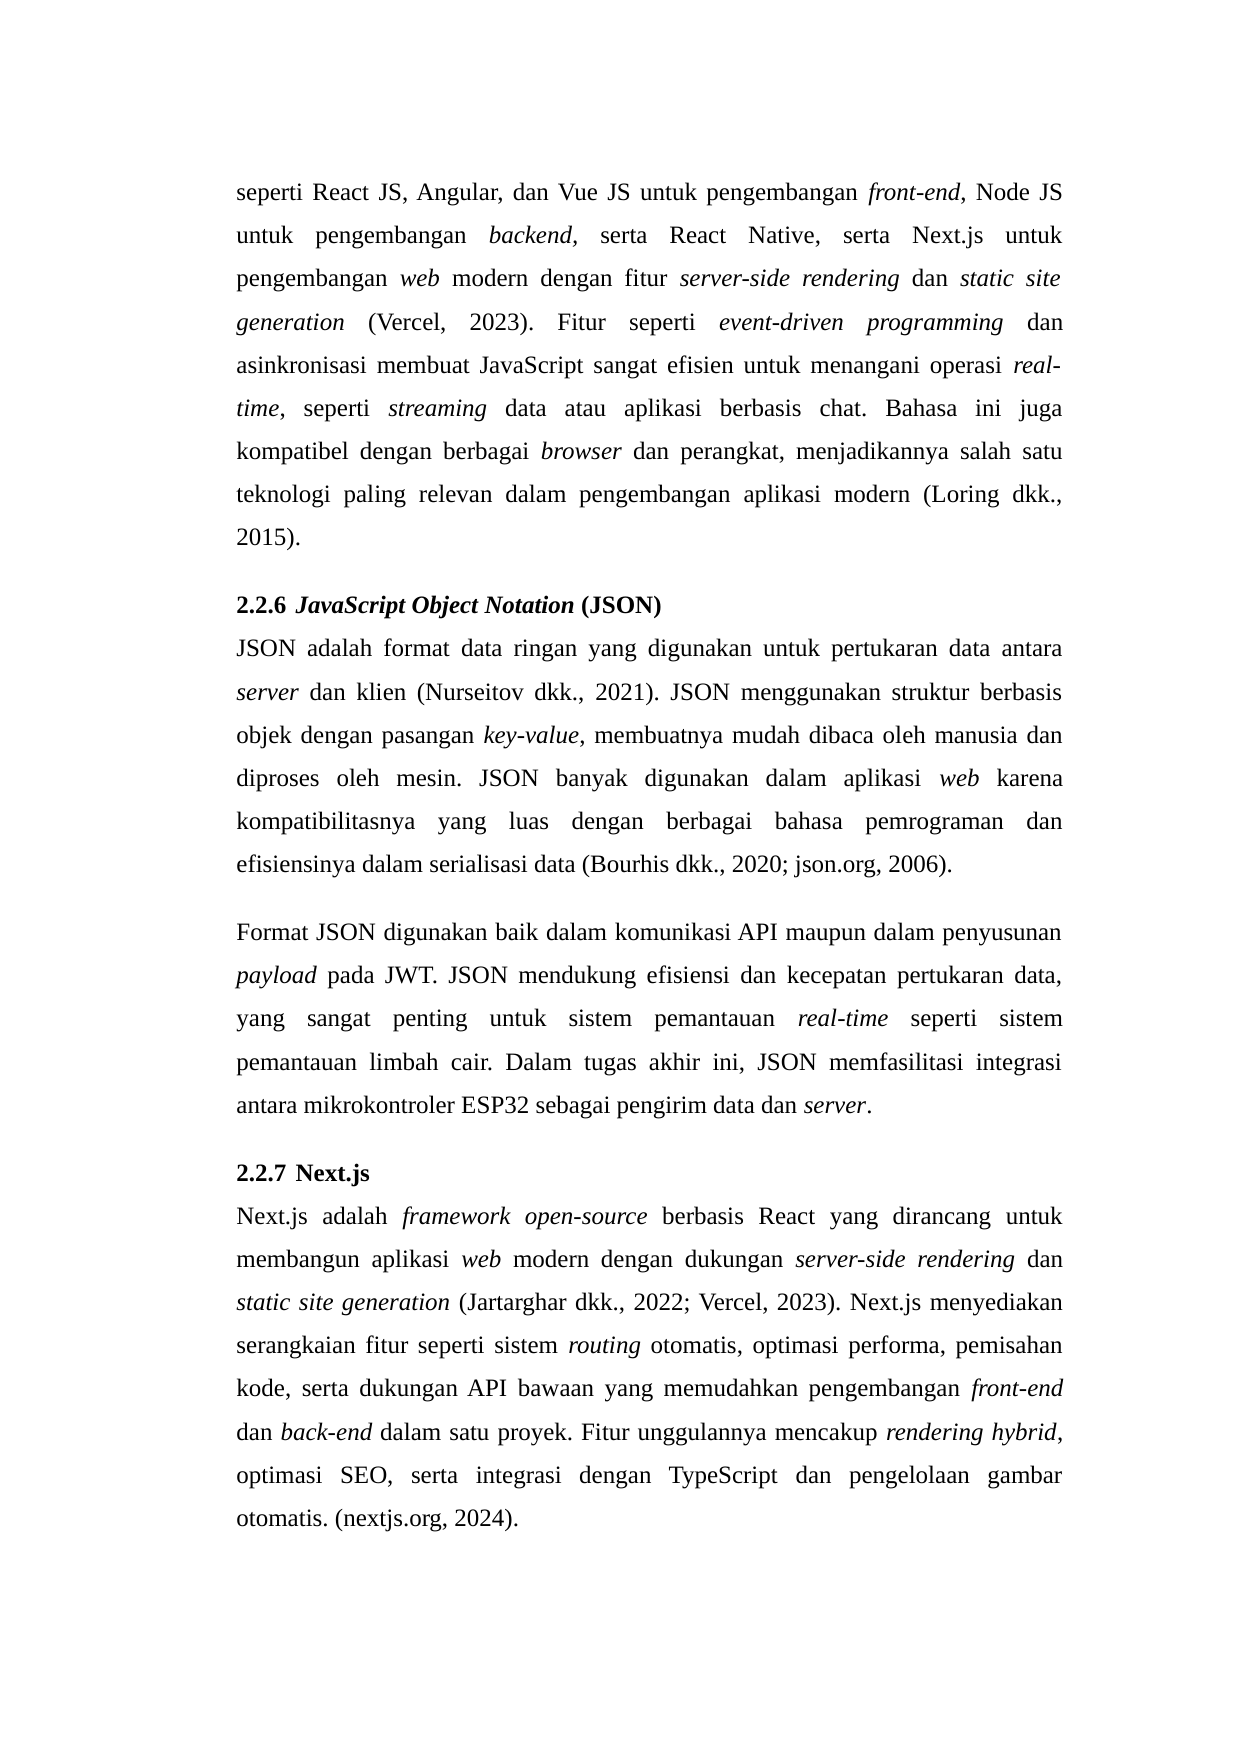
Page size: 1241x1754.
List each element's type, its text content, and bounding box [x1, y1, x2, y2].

text Format JSON digunakan baik dalam komunikasi API maupun dalam penyusunan payload pada JWT. JSON mendukung efisiensi dan kecepatan pertukaran data, yang sangat penting untuk sistem pemantauan real-time seperti sistem pemantauan limbah cair. Dalam tugas akhir ini, JSON memfasilitasi integrasi antara mikrokontroler ESP32 sebagai pengirim data dan server. [236, 917, 1063, 1118]
text JavaScript Object Notation (JSON) [236, 590, 1063, 619]
text Next.js [236, 1158, 1063, 1187]
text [236, 177, 1063, 551]
text JSON adalah format data ringan yang digunakan untuk pertukaran data antara server dan klien (Nurseitov dkk., 2021). JSON menggunakan struktur berbasis objek dengan pasangan key-value, membuatnya mudah dibaca oleh manusia dan diproses oleh mesin. JSON banyak digunakan dalam aplikasi web karena kompatibilitasnya yang luas dengan berbagai bahasa pemrograman dan efisiensinya dalam serialisasi data (Bourhis dkk., 2020; json.org, 2006). [236, 633, 1063, 878]
text Next.js adalah framework open-source berbasis React yang dirancang untuk membangun aplikasi web modern dengan dukungan server-side rendering dan static site generation (Jartarghar dkk., 2022; Vercel, 2023). Next.js menyediakan serangkaian fitur seperti sistem routing otomatis, optimasi performa, pemisahan kode, serta dukungan API bawaan yang memudahkan pengembangan front-end dan back-end dalam satu proyek. Fitur unggulannya mencakup rendering hybrid, optimasi SEO, serta integrasi dengan TypeScript dan pengelolaan gambar otomatis. (nextjs.org, 2024). [236, 1201, 1063, 1532]
